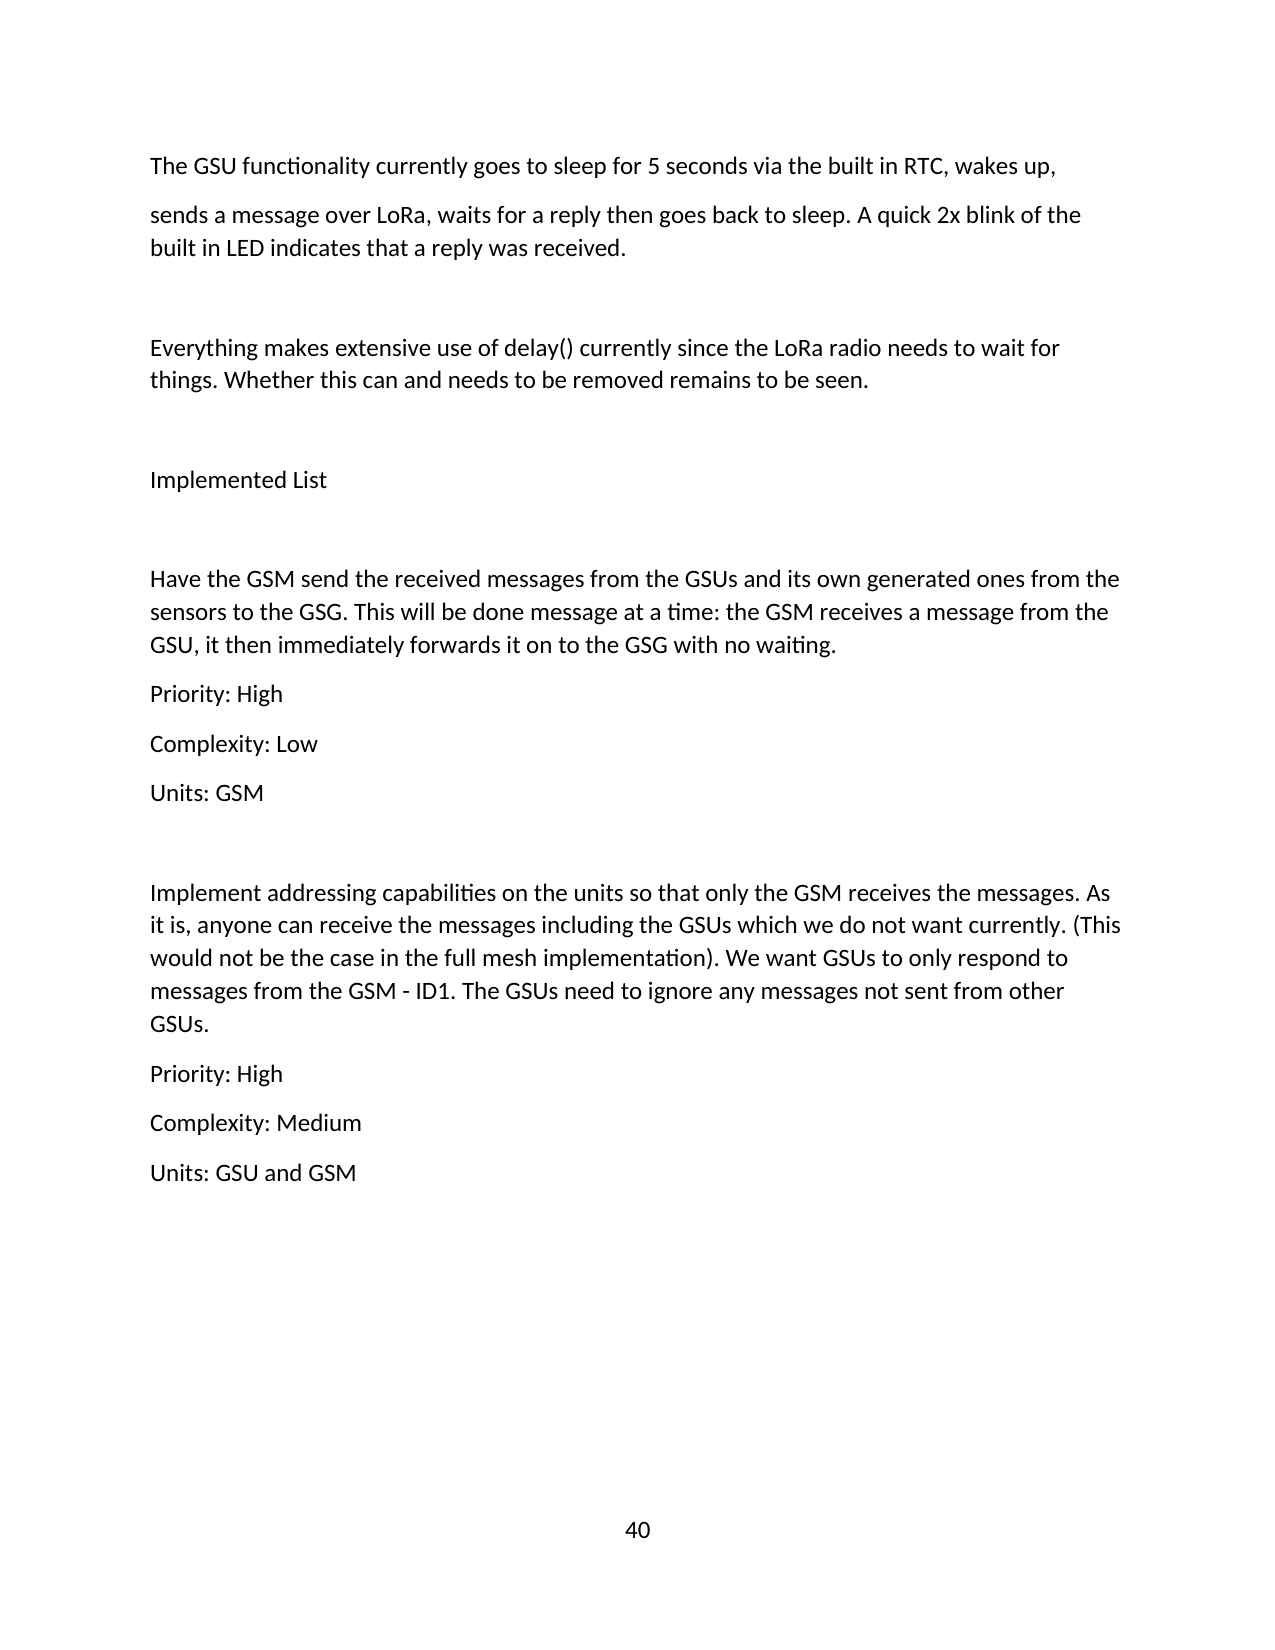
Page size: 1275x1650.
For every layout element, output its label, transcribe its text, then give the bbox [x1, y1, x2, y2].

text Units: GSU and GSM [150, 1157, 1125, 1188]
text Units: GSM [150, 777, 1125, 808]
text Complexity: Low [150, 728, 1125, 758]
text Priority: High [150, 1058, 1125, 1088]
text Complexity: Medium [150, 1107, 1125, 1138]
text Priority: High [150, 678, 1125, 709]
text Implement addressing capabilities on the units so that only the GSM receives the messages. As it is, anyone can receive the messages including the GSUs which we do not want currently. (This would not be the case in the full mesh implementation). We want GSUs to only respond to messages from the GSM - ID1. The GSUs need to ignore any messages not sent from other GSUs. [150, 877, 1125, 1039]
text sends a message over LoRa, waits for a reply then goes back to sleep. A quick 2x blink of the built in LED indicates that a reply was received. [150, 199, 1125, 263]
text The GSU functionality currently goes to sleep for 5 seconds via the built in RTC, wakes up, [150, 150, 1125, 181]
text Everything makes extensive use of delay() currently since the LoRa radio needs to wait for things. Whether this can and needs to be removed remains to be seen. [150, 332, 1125, 395]
text Implemented List [150, 464, 1125, 494]
text Have the GSM send the received messages from the GSUs and its own generated ones from the sensors to the GSG. This will be done message at a time: the GSM receives a message from the GSU, it then immediately forwards it on to the GSG with no waiting. [150, 563, 1125, 659]
